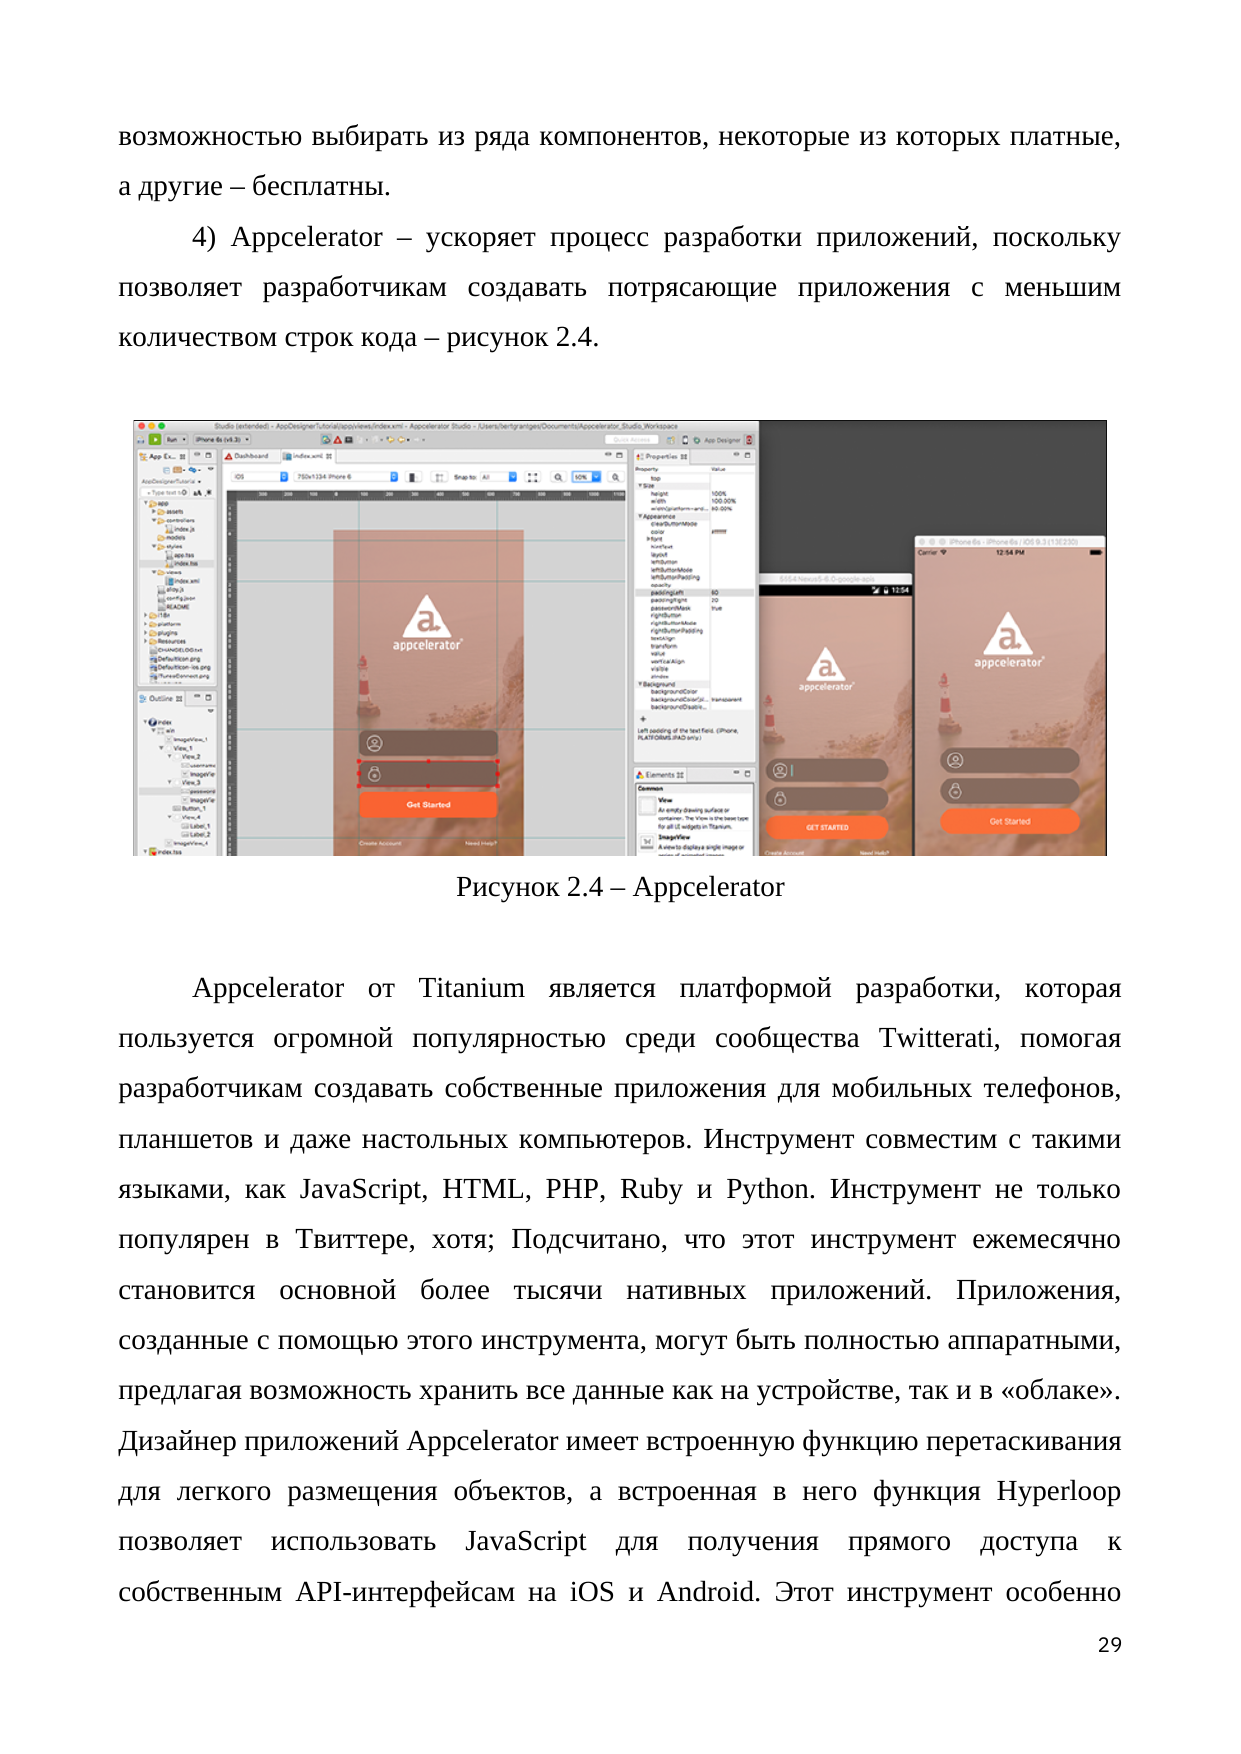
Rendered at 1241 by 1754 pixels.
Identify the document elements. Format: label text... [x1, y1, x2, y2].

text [118, 970, 1122, 1607]
text Рисунок 2.4 – Appcelerator [118, 869, 1122, 903]
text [118, 118, 1122, 202]
text 4) Appcelerator – ускоряет процесс разработки приложений, поскольку позволяет разработчикам создавать потрясающие приложения с меньшим количеством строк кода – рисунок 2.4. [118, 219, 1122, 353]
picture [133, 420, 1107, 856]
